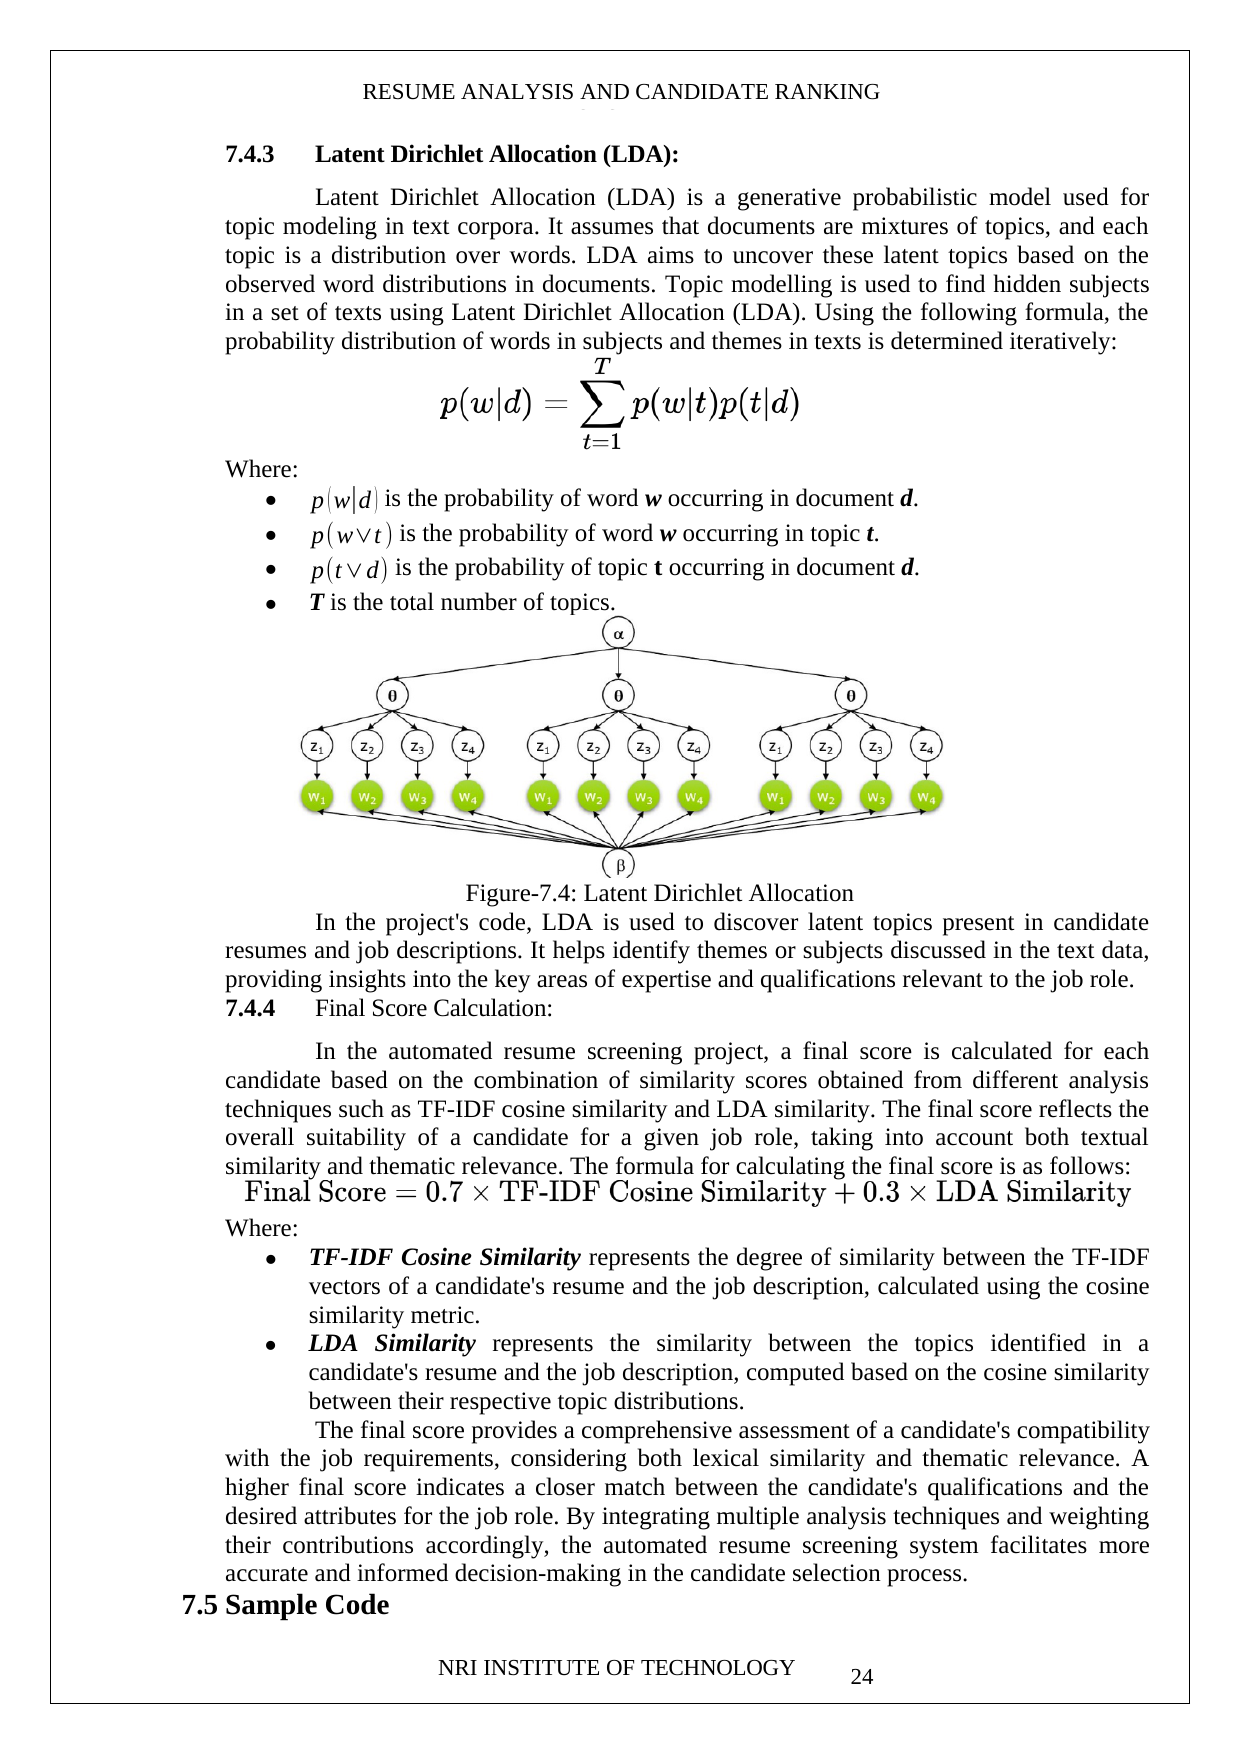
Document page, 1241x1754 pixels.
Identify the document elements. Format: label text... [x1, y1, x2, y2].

picture [440, 355, 800, 454]
list T is the total number of topics. [265, 587, 1151, 616]
list Where: [225, 1213, 1151, 1242]
subtitle Latent Dirichlet Allocation (LDA): [225, 139, 1151, 168]
list Where: [225, 454, 1151, 483]
subtitle Figure-7.4: Latent Dirichlet Allocation [169, 878, 1151, 907]
list In the project's code, LDA is used to discover latent topics present in candidate resumes and job descriptions. It helps identify themes or subjects discussed in the text data, providing insights into the key areas of expertise and qualifications relevant to the job role. [225, 907, 1151, 993]
list Final Score Calculation: [225, 993, 1151, 1022]
picture [293, 615, 947, 878]
list TF-IDF Cosine Similarity represents the degree of similarity between the TF-IDF vectors of a candidate's resume and the job description, calculated using the cosine similarity metric. [265, 1242, 1151, 1328]
list is the probability of word w occurring in document d. [265, 483, 1151, 518]
subtitle Sample Code [181, 1587, 1151, 1621]
list is the probability of word w occurring in topic t. [265, 518, 1151, 552]
list is the probability of topic t occurring in document d. [265, 552, 1151, 587]
picture [244, 1180, 1132, 1207]
subtitle Latent Dirichlet Allocation (LDA) is a generative probabilistic model used for topic modeling in text corpora. It assumes that documents are mixtures of topics, and each topic is a distribution over words. LDA aims to uncover these latent topics based on the observed word distributions in documents. Topic modelling is used to find hidden subjects in a set of texts using Latent Dirichlet Allocation (LDA). Using the following formula, the probability distribution of words in subjects and themes in texts is determined iteratively: [225, 182, 1151, 355]
list The final score provides a comprehensive assessment of a candidate's compatibility with the job requirements, considering both lexical similarity and thematic relevance. A higher final score indicates a closer match between the candidate's qualifications and the desired attributes for the job role. By integrating multiple analysis techniques and weighting their contributions accordingly, the automated resume screening system facilitates more accurate and informed decision-making in the candidate selection process. [225, 1415, 1151, 1587]
list In the automated resume screening project, a final score is calculated for each candidate based on the combination of similarity scores obtained from different analysis techniques such as TF-IDF cosine similarity and LDA similarity. The final score reflects the overall suitability of a candidate for a given job role, taking into account both textual similarity and thematic relevance. The formula for calculating the final score is as follows: [225, 1036, 1151, 1180]
list LDA Similarity represents the similarity between the topics identified in a candidate's resume and the job description, computed based on the cosine similarity between their respective topic distributions. [264, 1328, 1151, 1415]
